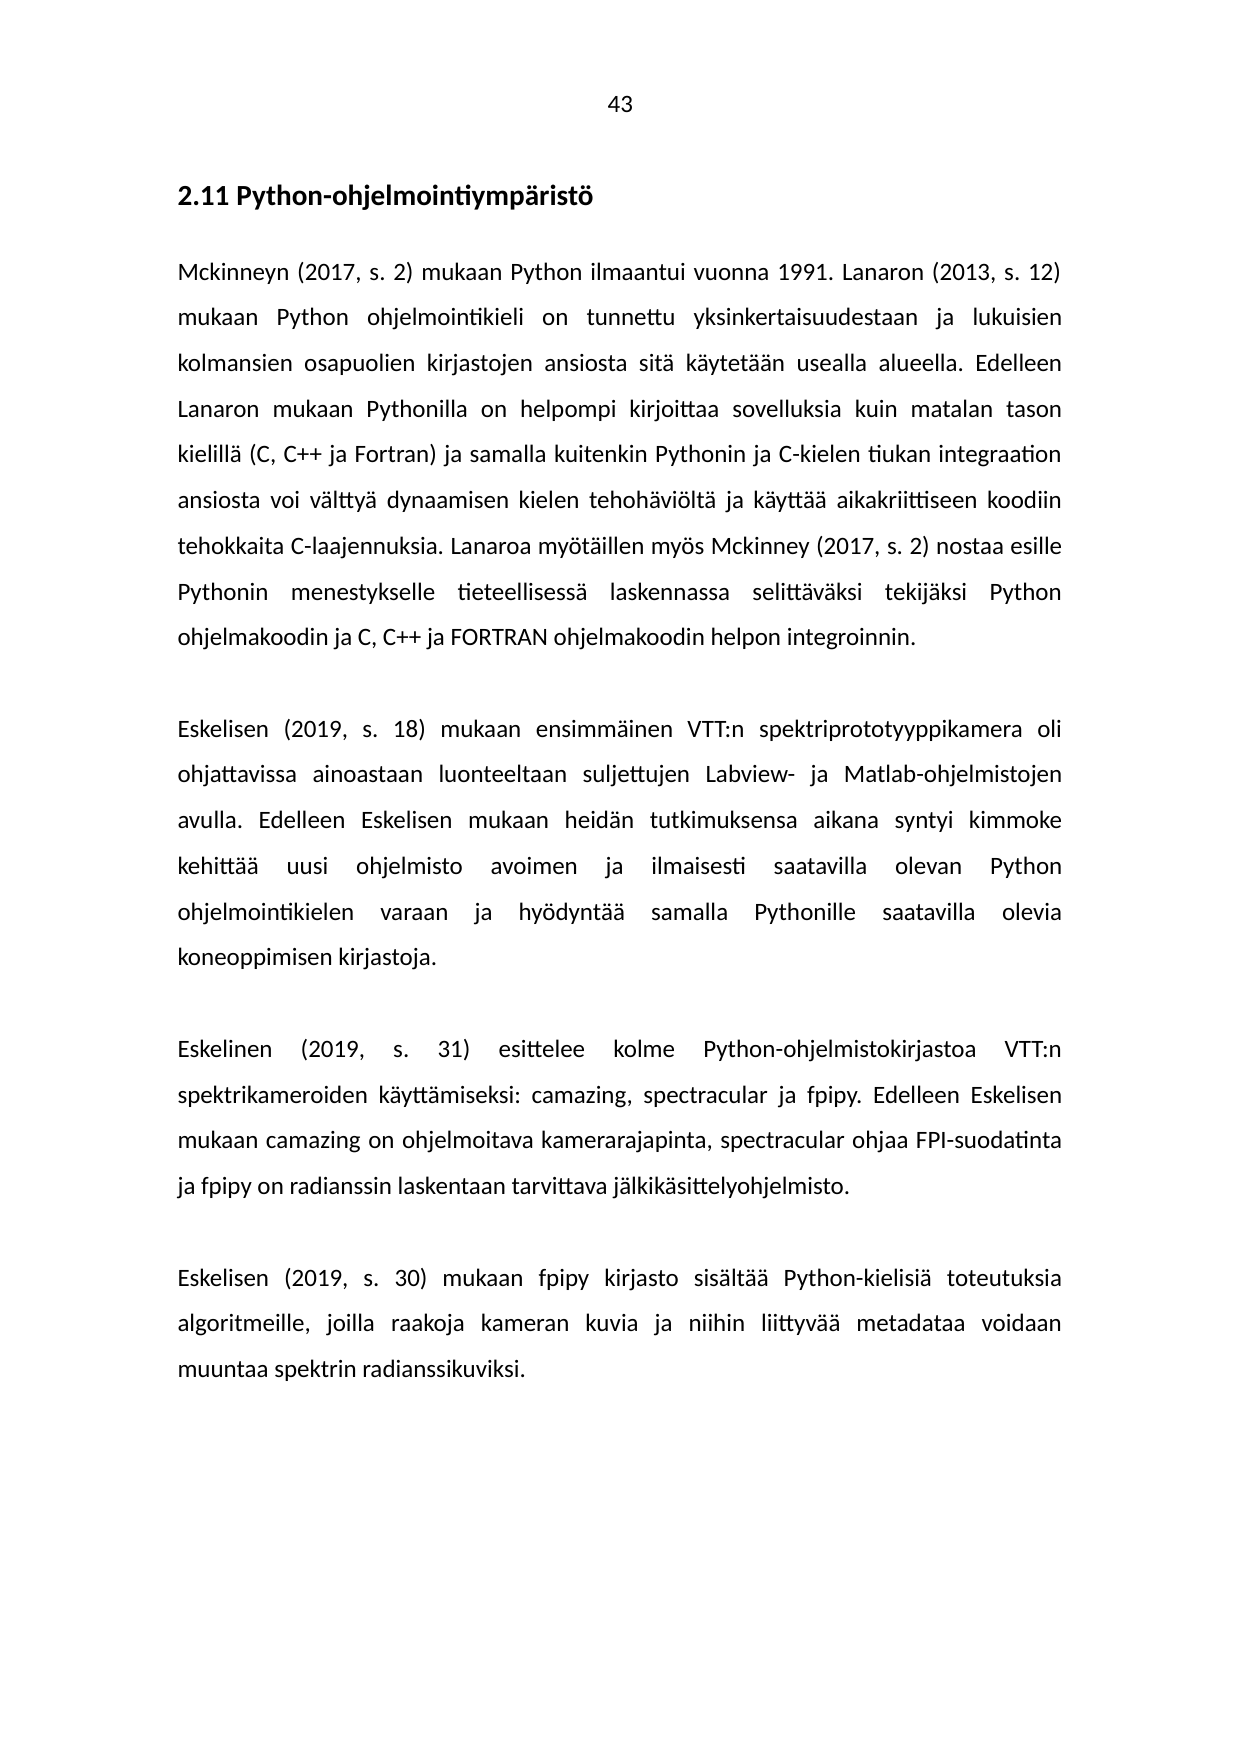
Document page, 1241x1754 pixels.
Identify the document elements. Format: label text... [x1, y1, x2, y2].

subtitle Python-ohjelmointiympäristö [177, 177, 1063, 213]
text Eskelinen (2019, s. 31) esittelee kolme Python-ohjelmistokirjastoa VTT:n spektrikameroiden käyttämiseksi: camazing, spectracular ja fpipy. Edelleen Eskelisen mukaan camazing on ohjelmoitava kamerarajapinta, spectracular ohjaa FPI-suodatinta ja fpipy on radianssin laskentaan tarvittava jälkikäsittelyohjelmisto. [177, 1033, 1063, 1201]
text Mckinneyn (2017, s. 2) mukaan Python ilmaantui vuonna 1991. Lanaron (2013, s. 12) mukaan Python ohjelmointikieli on tunnettu yksinkertaisuudestaan ja lukuisien kolmansien osapuolien kirjastojen ansiosta sitä käytetään usealla alueella. Edelleen Lanaron mukaan Pythonilla on helpompi kirjoittaa sovelluksia kuin matalan tason kielillä (C, C++ ja Fortran) ja samalla kuitenkin Pythonin ja C-kielen tiukan integraation ansiosta voi välttyä dynaamisen kielen tehohäviöltä ja käyttää aikakriittiseen koodiin tehokkaita C-laajennuksia. Lanaroa myötäillen myös Mckinney (2017, s. 2) nostaa esille Pythonin menestykselle tieteellisessä laskennassa selittäväksi tekijäksi Python ohjelmakoodin ja C, C++ ja FORTRAN ohjelmakoodin helpon integroinnin. [177, 256, 1063, 652]
text Eskelisen (2019, s. 18) mukaan ensimmäinen VTT:n spektriprototyyppikamera oli ohjattavissa ainoastaan luonteeltaan suljettujen Labview- ja Matlab-ohjelmistojen avulla. Edelleen Eskelisen mukaan heidän tutkimuksensa aikana syntyi kimmoke kehittää uusi ohjelmisto avoimen ja ilmaisesti saatavilla olevan Python ohjelmointikielen varaan ja hyödyntää samalla Pythonille saatavilla olevia koneoppimisen kirjastoja. [177, 713, 1063, 972]
text Eskelisen (2019, s. 30) mukaan fpipy kirjasto sisältää Python-kielisiä toteutuksia algoritmeille, joilla raakoja kameran kuvia ja niihin liittyvää metadataa voidaan muuntaa spektrin radianssikuviksi. [177, 1262, 1063, 1384]
